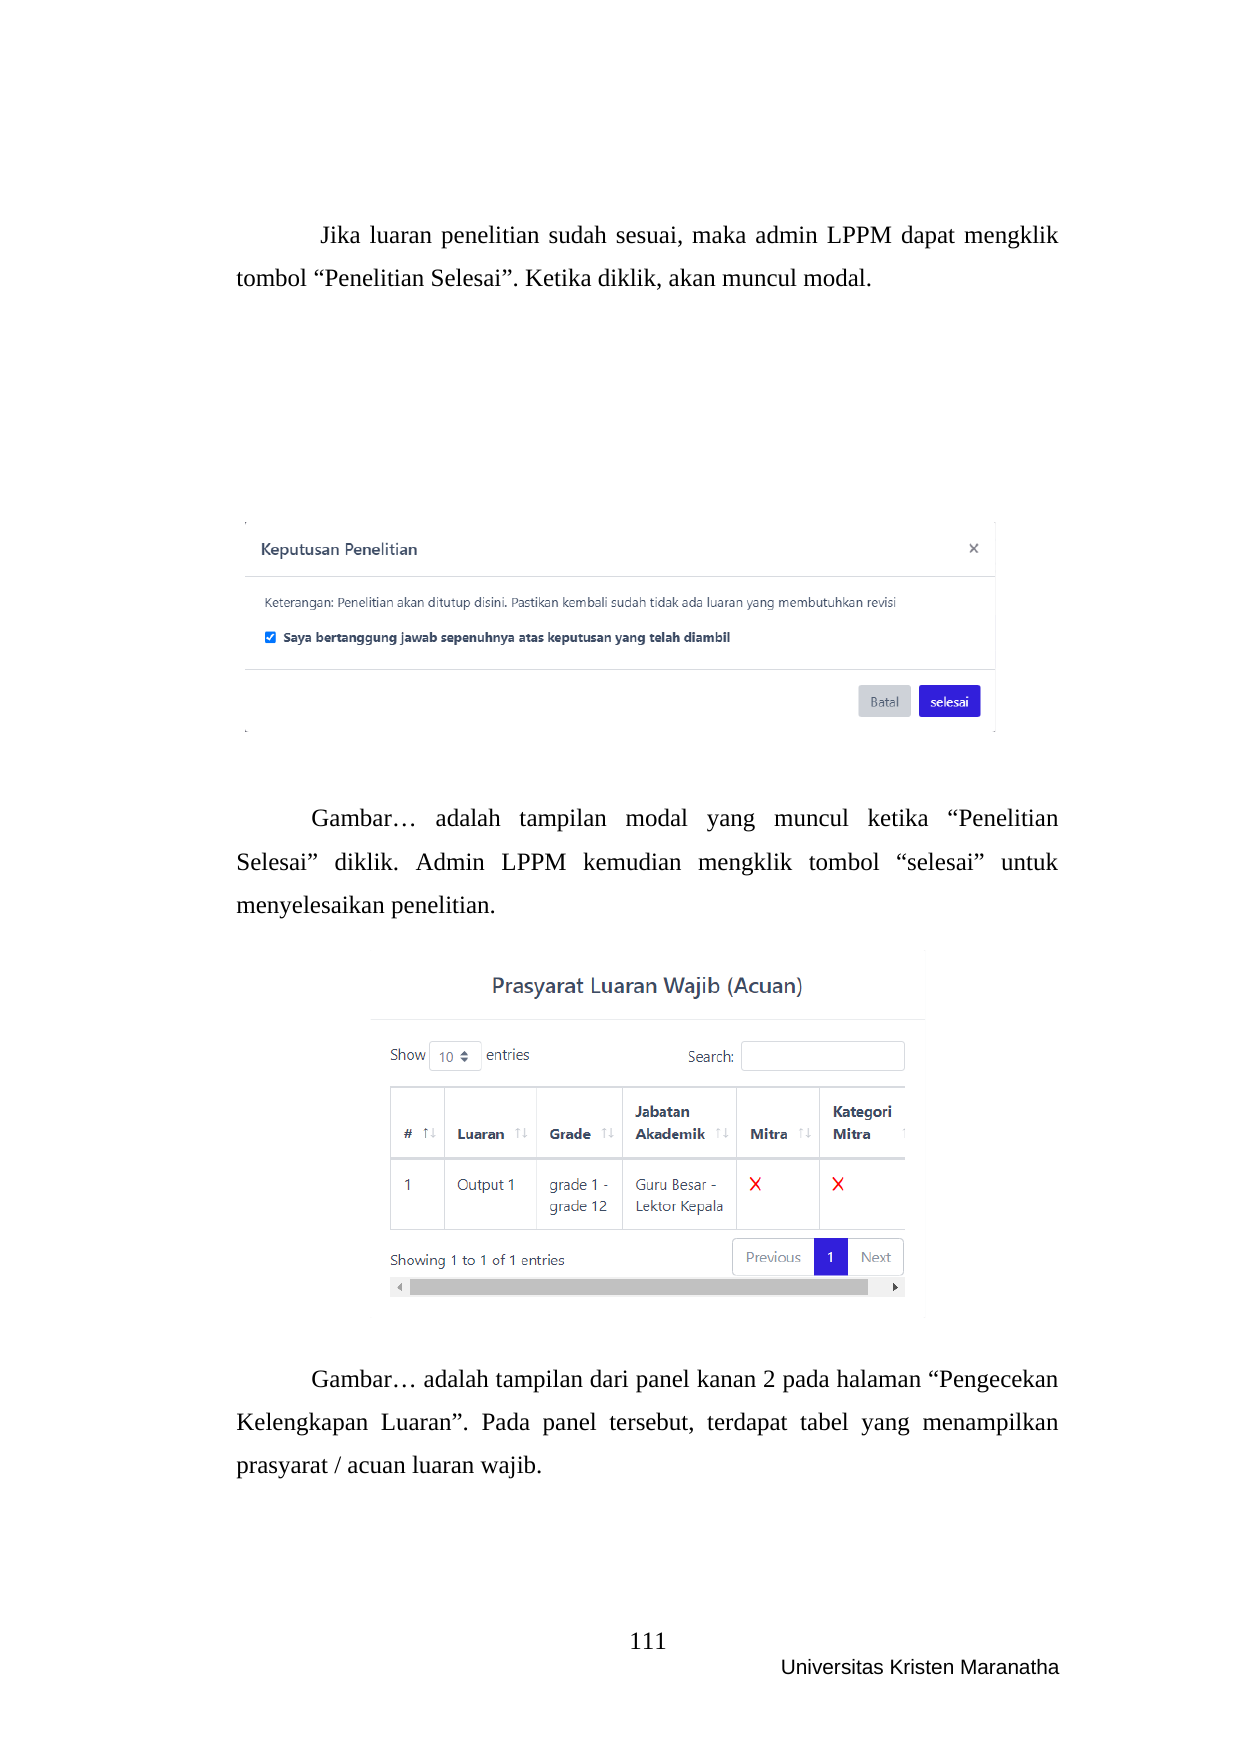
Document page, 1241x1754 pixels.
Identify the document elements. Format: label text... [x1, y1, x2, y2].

text Gambar… adalah tampilan dari panel kanan 2 pada halaman “Pengecekan Kelengkapan Luaran”. Pada panel tersebut, terdapat tabel yang menampilkan prasyarat / acuan luaran wajib. [236, 1364, 1059, 1479]
picture [245, 522, 995, 732]
text Jika luaran penelitian sudah sesuai, maka admin LPPM dapat mengklik tombol “Penelitian Selesai”. Ketika diklik, akan muncul modal. [236, 220, 1059, 292]
text Gambar… adalah tampilan modal yang muncul ketika “Penelitian Selesai” diklik. Admin LPPM kemudian mengklik tombol “selesai” untuk menyelesaikan penelitian. [236, 803, 1059, 918]
picture [370, 950, 926, 1318]
